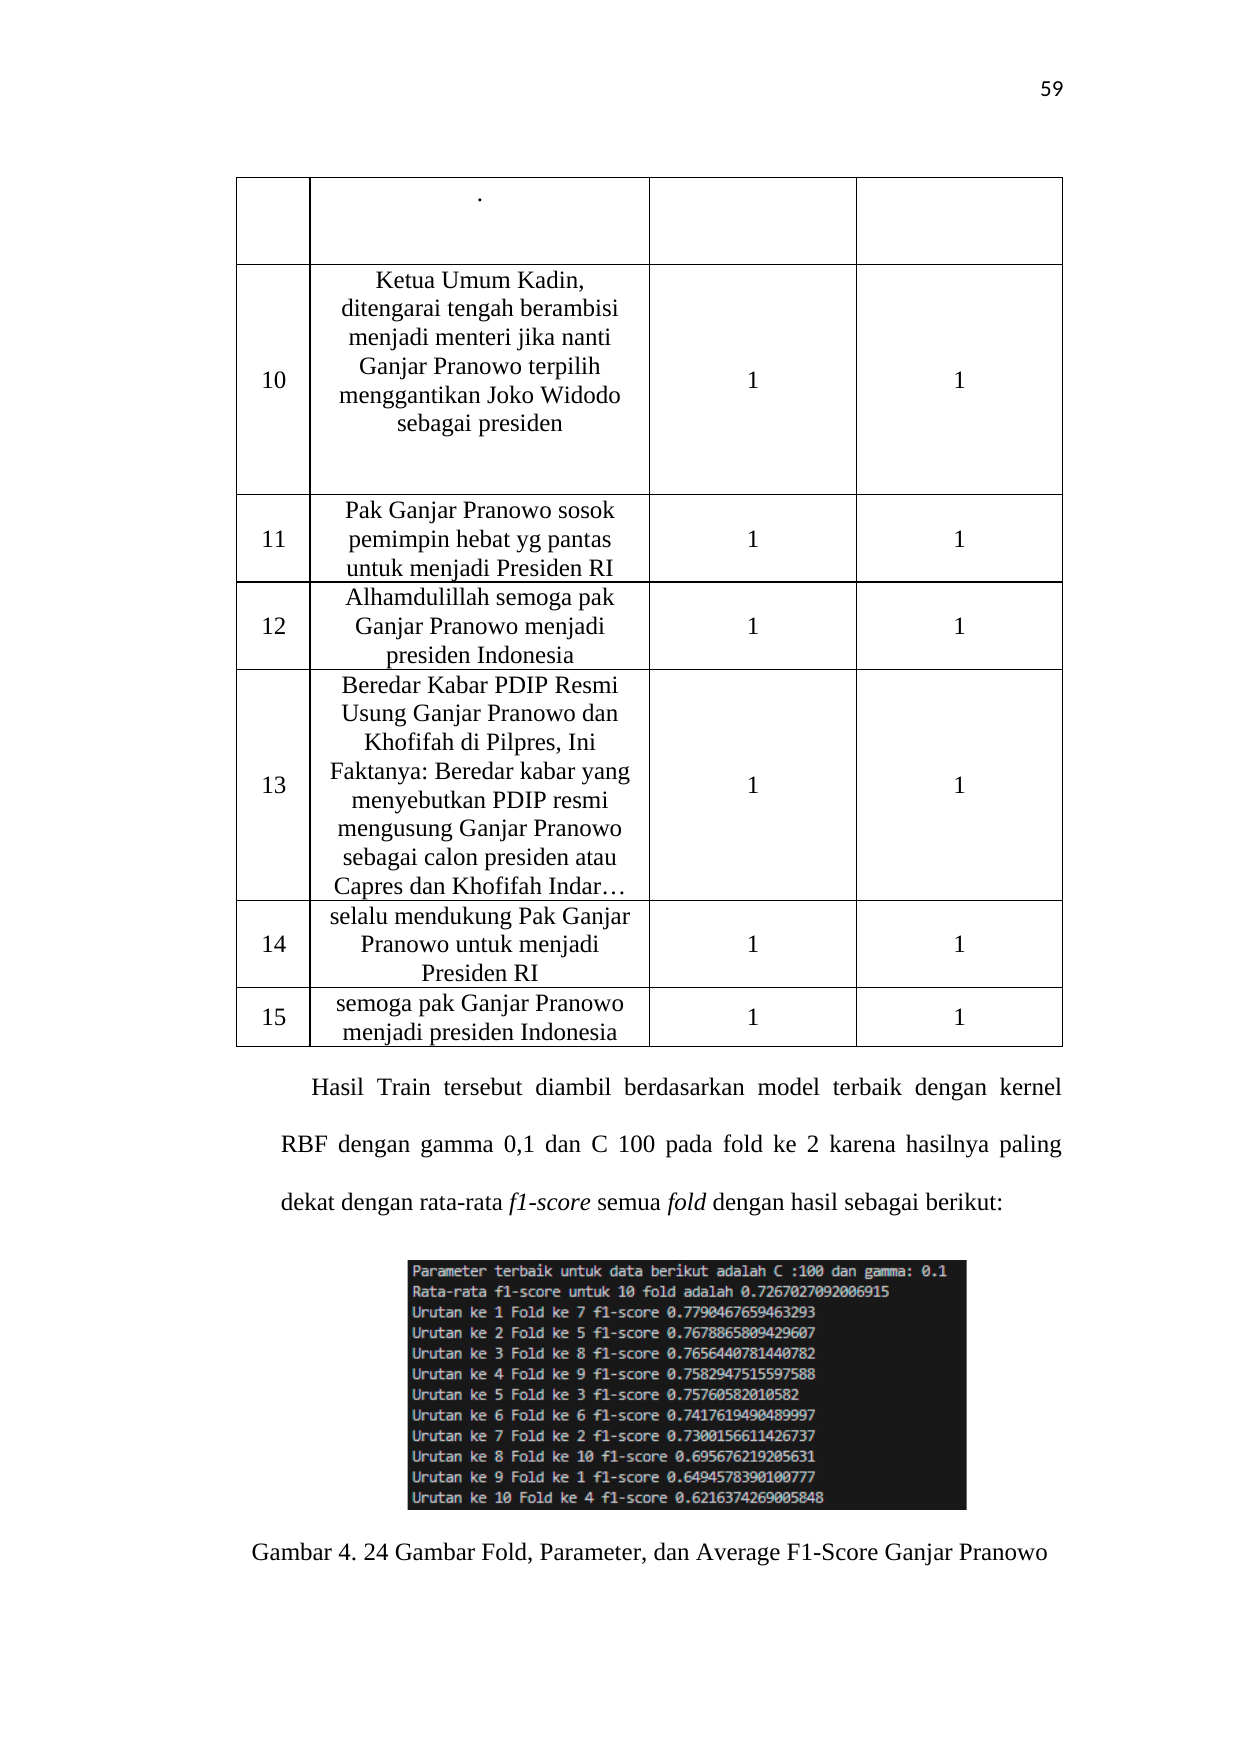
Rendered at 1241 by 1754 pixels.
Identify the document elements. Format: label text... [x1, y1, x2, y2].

table_cell 14 [237, 901, 309, 987]
table_cell 10 [237, 265, 309, 494]
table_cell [311, 178, 649, 264]
table_cell semoga pak Ganjar Pranowo menjadi presiden Indonesia [311, 988, 649, 1046]
table_cell Ketua Umum Kadin, ditengarai tengah berambisi menjadi menteri jika nanti Ganjar Pranowo terpilih menggantikan Joko Widodo sebagai presiden [311, 265, 649, 494]
table_cell selalu mendukung Pak Ganjar Pranowo untuk menjadi Presiden RI [311, 901, 649, 987]
table_cell 1 [650, 670, 856, 900]
table_cell 13 [237, 670, 309, 900]
table_cell Beredar Kabar PDIP Resmi Usung Ganjar Pranowo dan Khofifah di Pilpres, Ini Faktanya: Beredar kabar yang menyebutkan PDIP resmi mengusung Ganjar Pranowo sebagai calon presiden atau Capres dan Khofifah Indar… [311, 670, 649, 900]
picture [407, 1260, 967, 1510]
table_cell 1 [650, 495, 856, 581]
table_cell 1 [650, 265, 856, 494]
table_cell 12 [237, 583, 309, 669]
table_cell 1 [857, 988, 1062, 1046]
text Hasil Train tersebut diambil berdasarkan model terbaik dengan kernel RBF dengan gamma 0,1 dan C 100 pada fold ke 2 karena hasilnya paling dekat dengan rata-rata f1-score semua fold dengan hasil sebagai berikut: [281, 1072, 1063, 1215]
table_cell Pak Ganjar Pranowo sosok pemimpin hebat yg pantas untuk menjadi Presiden RI [311, 495, 649, 581]
table_cell 1 [650, 901, 856, 987]
table_cell 15 [237, 988, 309, 1046]
table_cell 1 [650, 178, 856, 264]
table_cell 1 [857, 265, 1062, 494]
table_cell 1 [650, 988, 856, 1046]
table_cell 9 [237, 178, 309, 264]
table_cell 1 [650, 583, 856, 669]
table_cell 1 [857, 495, 1062, 581]
table_cell Alhamdulillah semoga pak Ganjar Pranowo menjadi presiden Indonesia [311, 583, 649, 669]
text Gambar 4. 24 Gambar Fold, Parameter, dan Average F1-Score Ganjar Pranowo [236, 1537, 1063, 1566]
table_cell 1 [857, 901, 1062, 987]
table_cell 11 [237, 495, 309, 581]
table_cell 1 [857, 670, 1062, 900]
table_cell 1 [857, 178, 1062, 264]
table_cell 1 [857, 583, 1062, 669]
